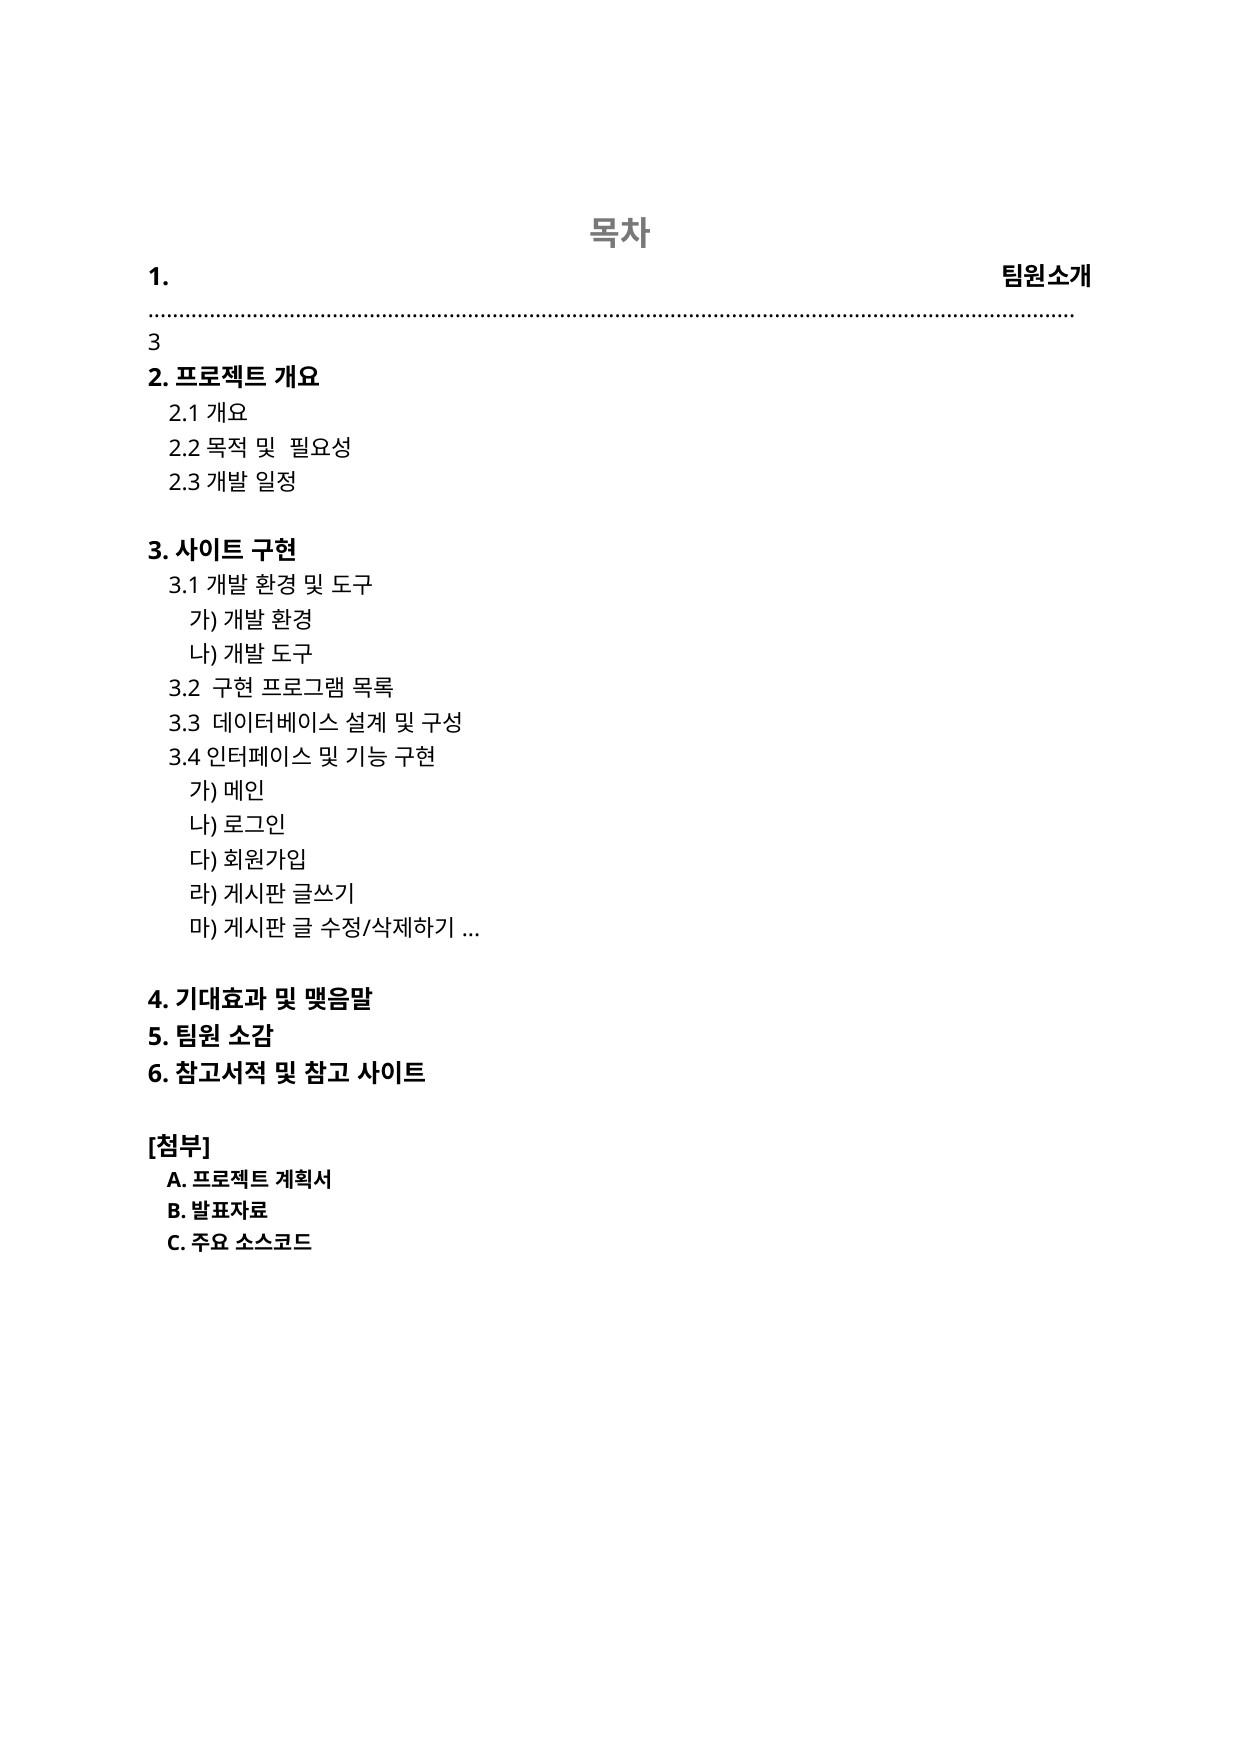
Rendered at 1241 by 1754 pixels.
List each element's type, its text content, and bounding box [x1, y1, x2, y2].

text 3. 사이트 구현 [148, 530, 1093, 566]
text B. 발표자료 [167, 1195, 1093, 1225]
text 2.1 개요 [168, 395, 1093, 428]
text 목차 [148, 207, 1093, 255]
text 2. 프로젝트 개요 [148, 358, 1093, 394]
text 라) 게시판 글쓰기 [189, 876, 1093, 909]
text 3.4 인터페이스 및 기능 구현 [168, 739, 1093, 772]
text 가) 메인 [189, 773, 1093, 806]
text 3.1 개발 환경 및 도구 [168, 567, 1093, 601]
text C. 주요 소스코드 [167, 1226, 1093, 1256]
text 4. 기대효과 및 맺음말 [148, 979, 1093, 1016]
text 3.2 구현 프로그램 목록 [168, 670, 1093, 703]
text 5. 팀원 소감 [148, 1017, 1093, 1053]
text A. 프로젝트 계획서 [167, 1163, 1093, 1194]
text [첨부] [148, 1126, 1093, 1162]
text 1. 팀원소개 ....................................................................................................................................................... 3 [148, 256, 1093, 357]
text 2.3 개발 일정 [168, 464, 1093, 497]
text 3.3 데이터베이스 설계 및 구성 [168, 704, 1093, 738]
text 마) 게시판 글 수정/삭제하기 ... [189, 910, 1093, 943]
text 6. 참고서적 및 참고 사이트 [148, 1054, 1093, 1090]
text 가) 개발 환경 [189, 602, 1093, 635]
text 2.2 목적 및 필요성 [168, 429, 1093, 463]
text 나) 개발 도구 [189, 636, 1093, 669]
text 나) 로그인 [189, 807, 1093, 841]
text 다) 회원가입 [189, 842, 1093, 875]
